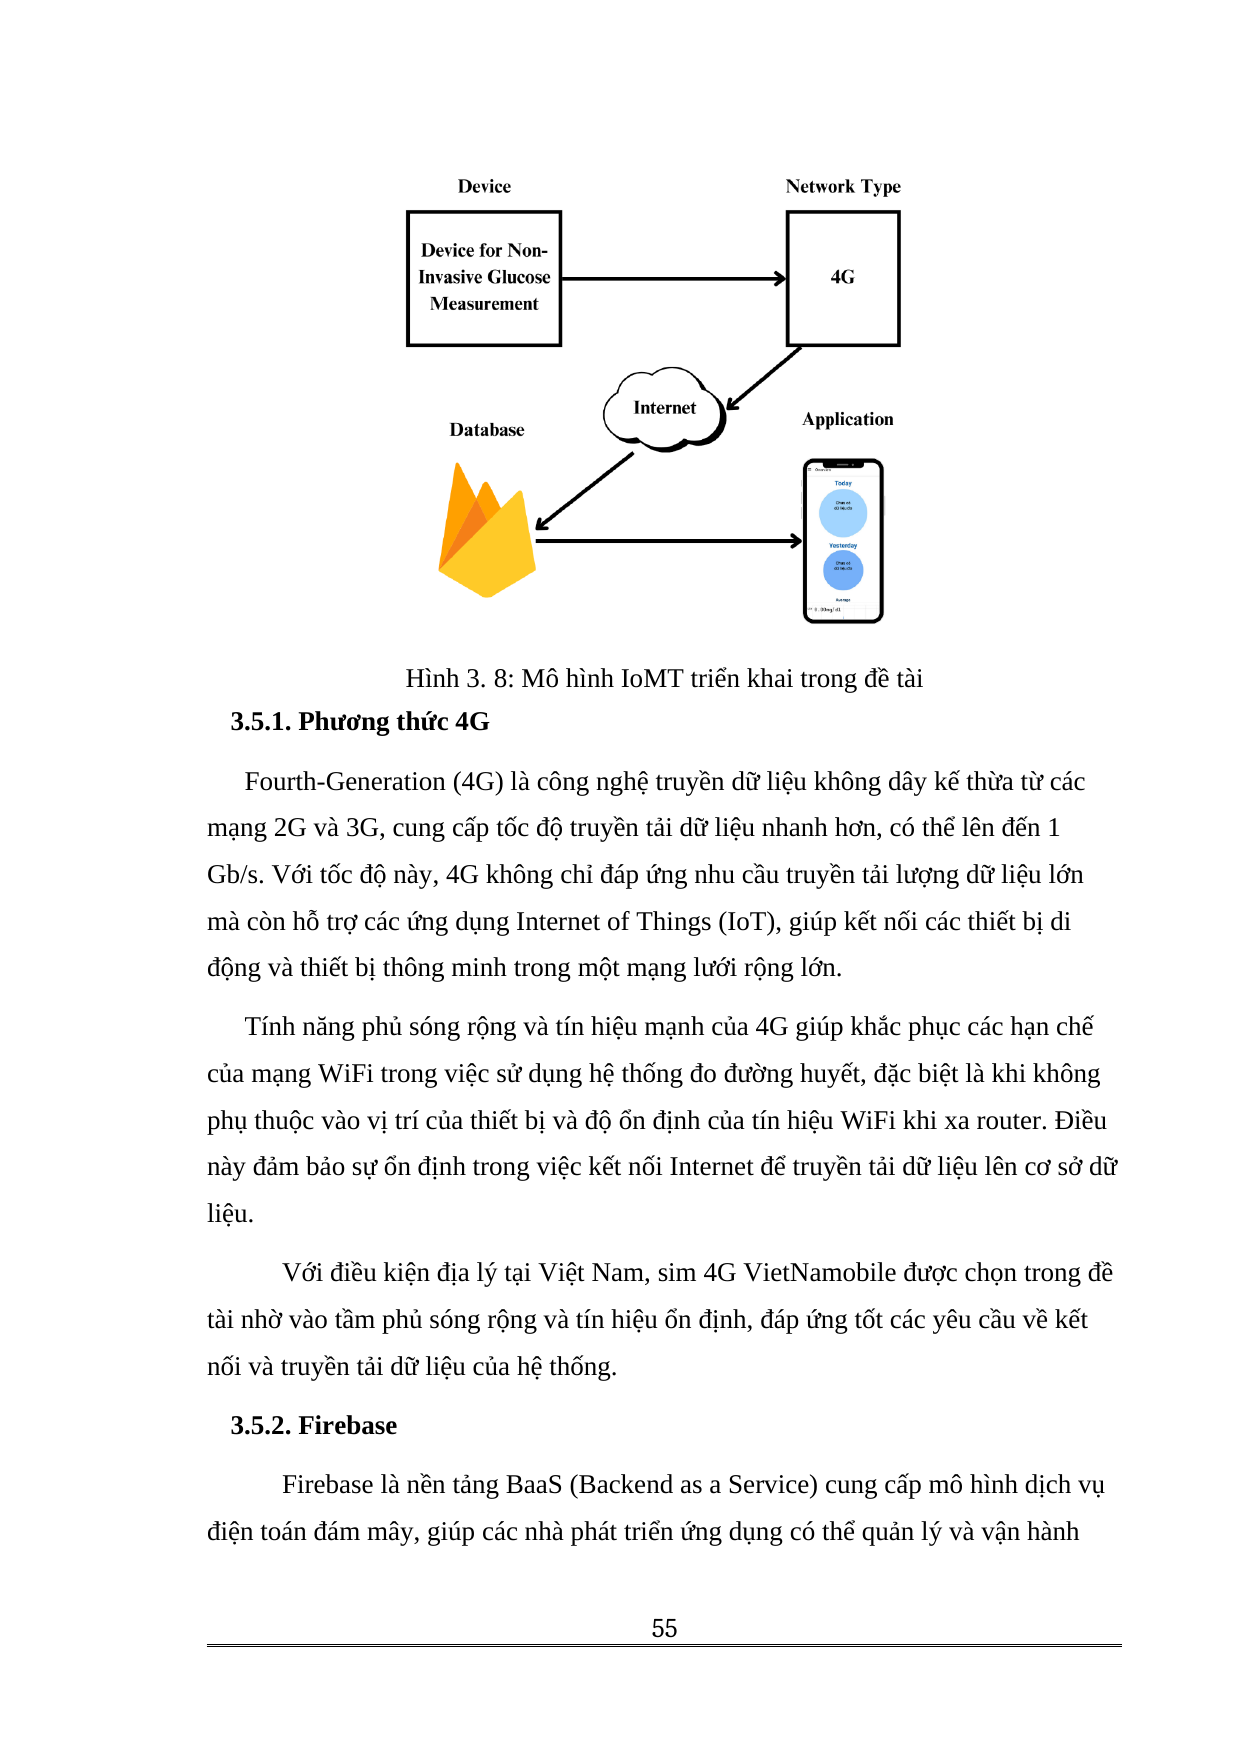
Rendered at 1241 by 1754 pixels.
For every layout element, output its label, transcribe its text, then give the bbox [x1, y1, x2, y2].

text Fourth-Generation (4G) là công nghệ truyền dữ liệu không dây kế thừa từ các mạng 2G và 3G, cung cấp tốc độ truyền tải dữ liệu nhanh hơn, có thể lên đến 1 Gb/s. Với tốc độ này, 4G không chỉ đáp ứng nhu cầu truyền tải lượng dữ liệu lớn mà còn hỗ trợ các ứng dụng Internet of Things (IoT), giúp kết nối các thiết bị di động và thiết bị thông minh trong một mạng lưới rộng lớn. [207, 764, 1122, 982]
subtitle 3.5.2. Firebase [230, 1409, 1122, 1440]
subtitle 3.5.1. Phương thức 4G [230, 705, 1122, 737]
text Tính năng phủ sóng rộng và tín hiệu mạnh của 4G giúp khắc phục các hạn chế của mạng WiFi trong việc sử dụng hệ thống đo đường huyết, đặc biệt là khi không phụ thuộc vào vị trí của thiết bị và độ ổn định của tín hiệu WiFi khi xa router. Điều này đảm bảo sự ổn định trong việc kết nối Internet để truyền tải dữ liệu lên cơ sở dữ liệu. [207, 1010, 1122, 1228]
picture [258, 177, 1070, 634]
text Hình 3. 8: Mô hình IoMT triển khai trong đề tài [207, 662, 1122, 693]
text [207, 1468, 1122, 1546]
text Với điều kiện địa lý tại Việt Nam, sim 4G VietNamobile được chọn trong đề tài nhờ vào tầm phủ sóng rộng và tín hiệu ổn định, đáp ứng tốt các yêu cầu về kết nối và truyền tải dữ liệu của hệ thống. [207, 1256, 1122, 1381]
